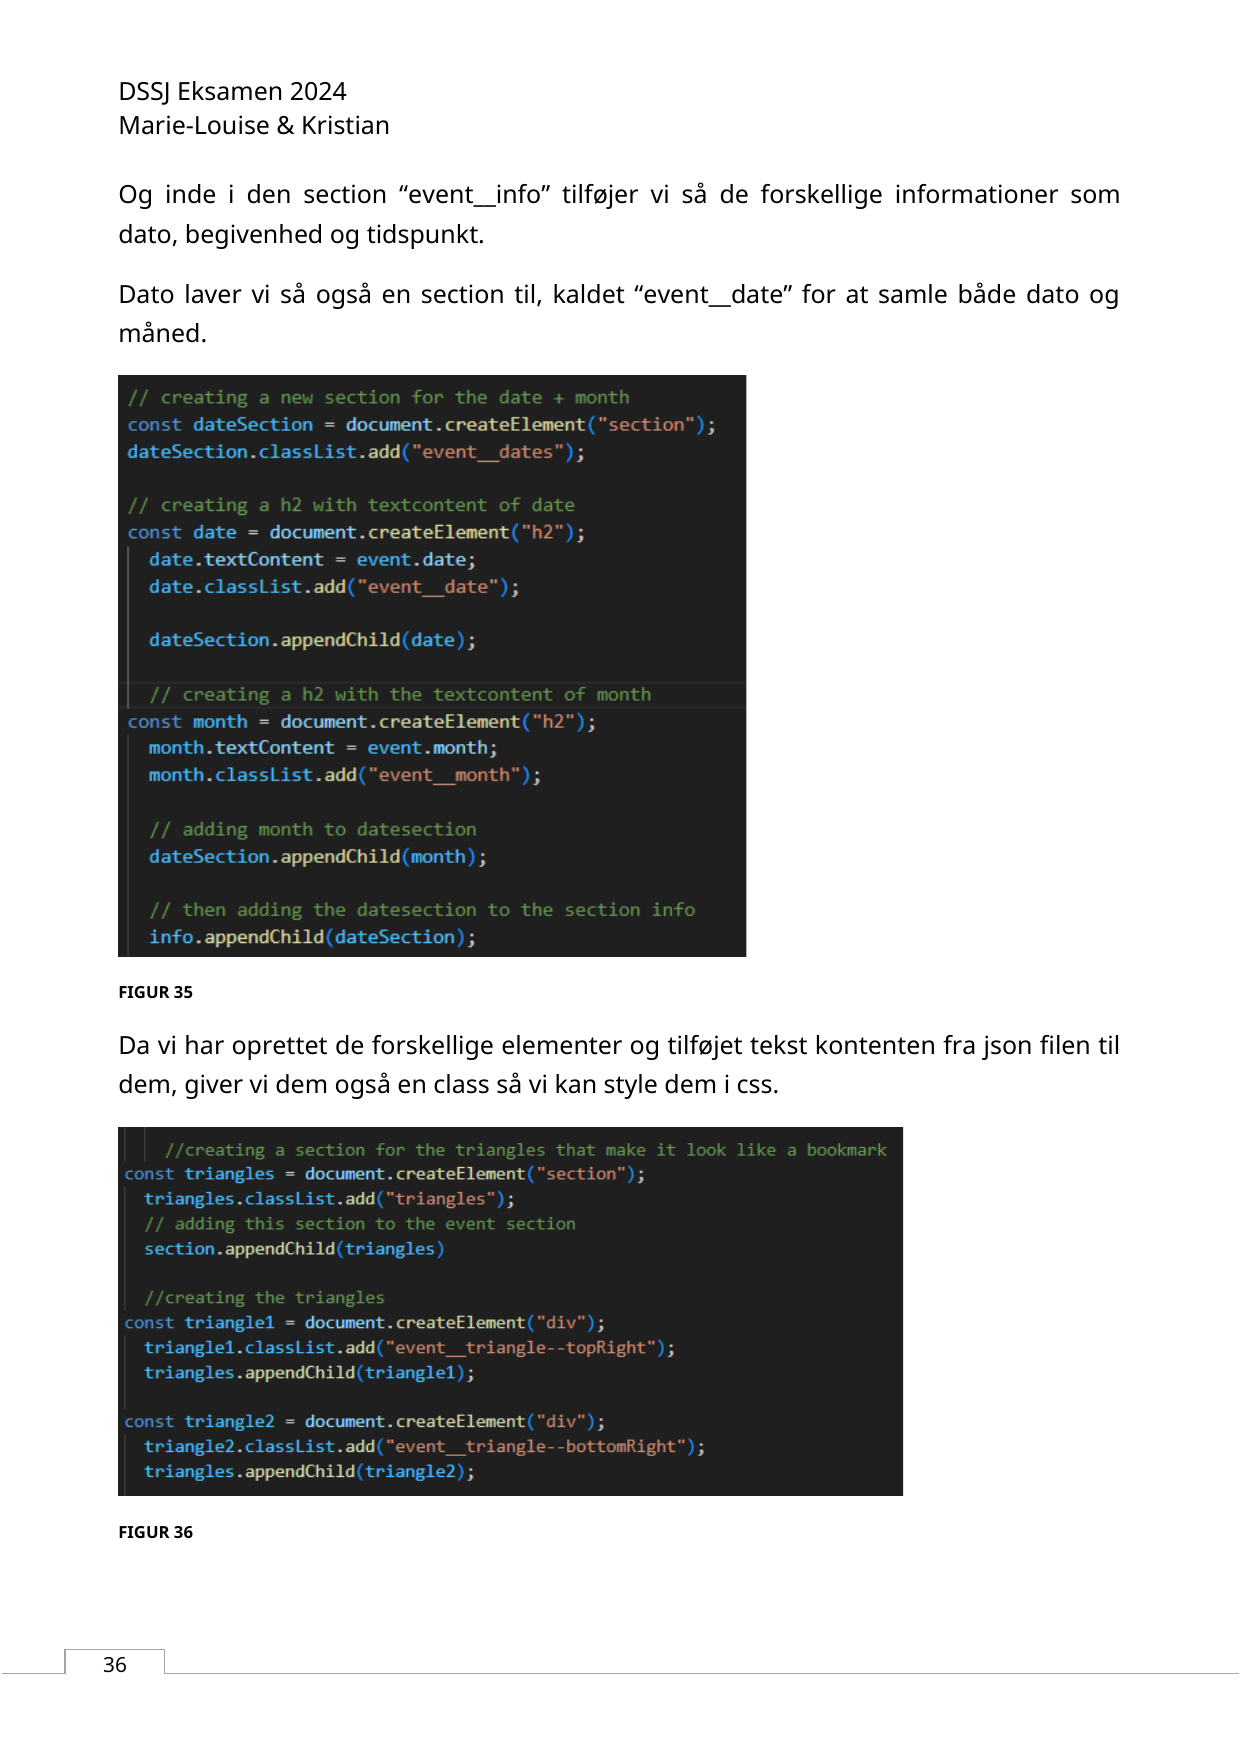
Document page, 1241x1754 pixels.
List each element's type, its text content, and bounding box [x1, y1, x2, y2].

text Da vi har oprettet de forskellige elementer og tilføjet tekst kontenten fra json filen til dem, giver vi dem også en class så vi kan style dem i css. [118, 1028, 1122, 1101]
text Og inde i den section “event__info” tilføjer vi så de forskellige informationer som dato, begivenhed og tidspunkt. [118, 177, 1122, 250]
text Figur 36 [118, 1521, 1122, 1544]
text Dato laver vi så også en section til, kaldet “event__date” for at samle både dato og måned. [118, 276, 1122, 349]
text Figur 35 [118, 981, 1122, 1004]
picture [118, 375, 747, 957]
picture [118, 1127, 904, 1496]
